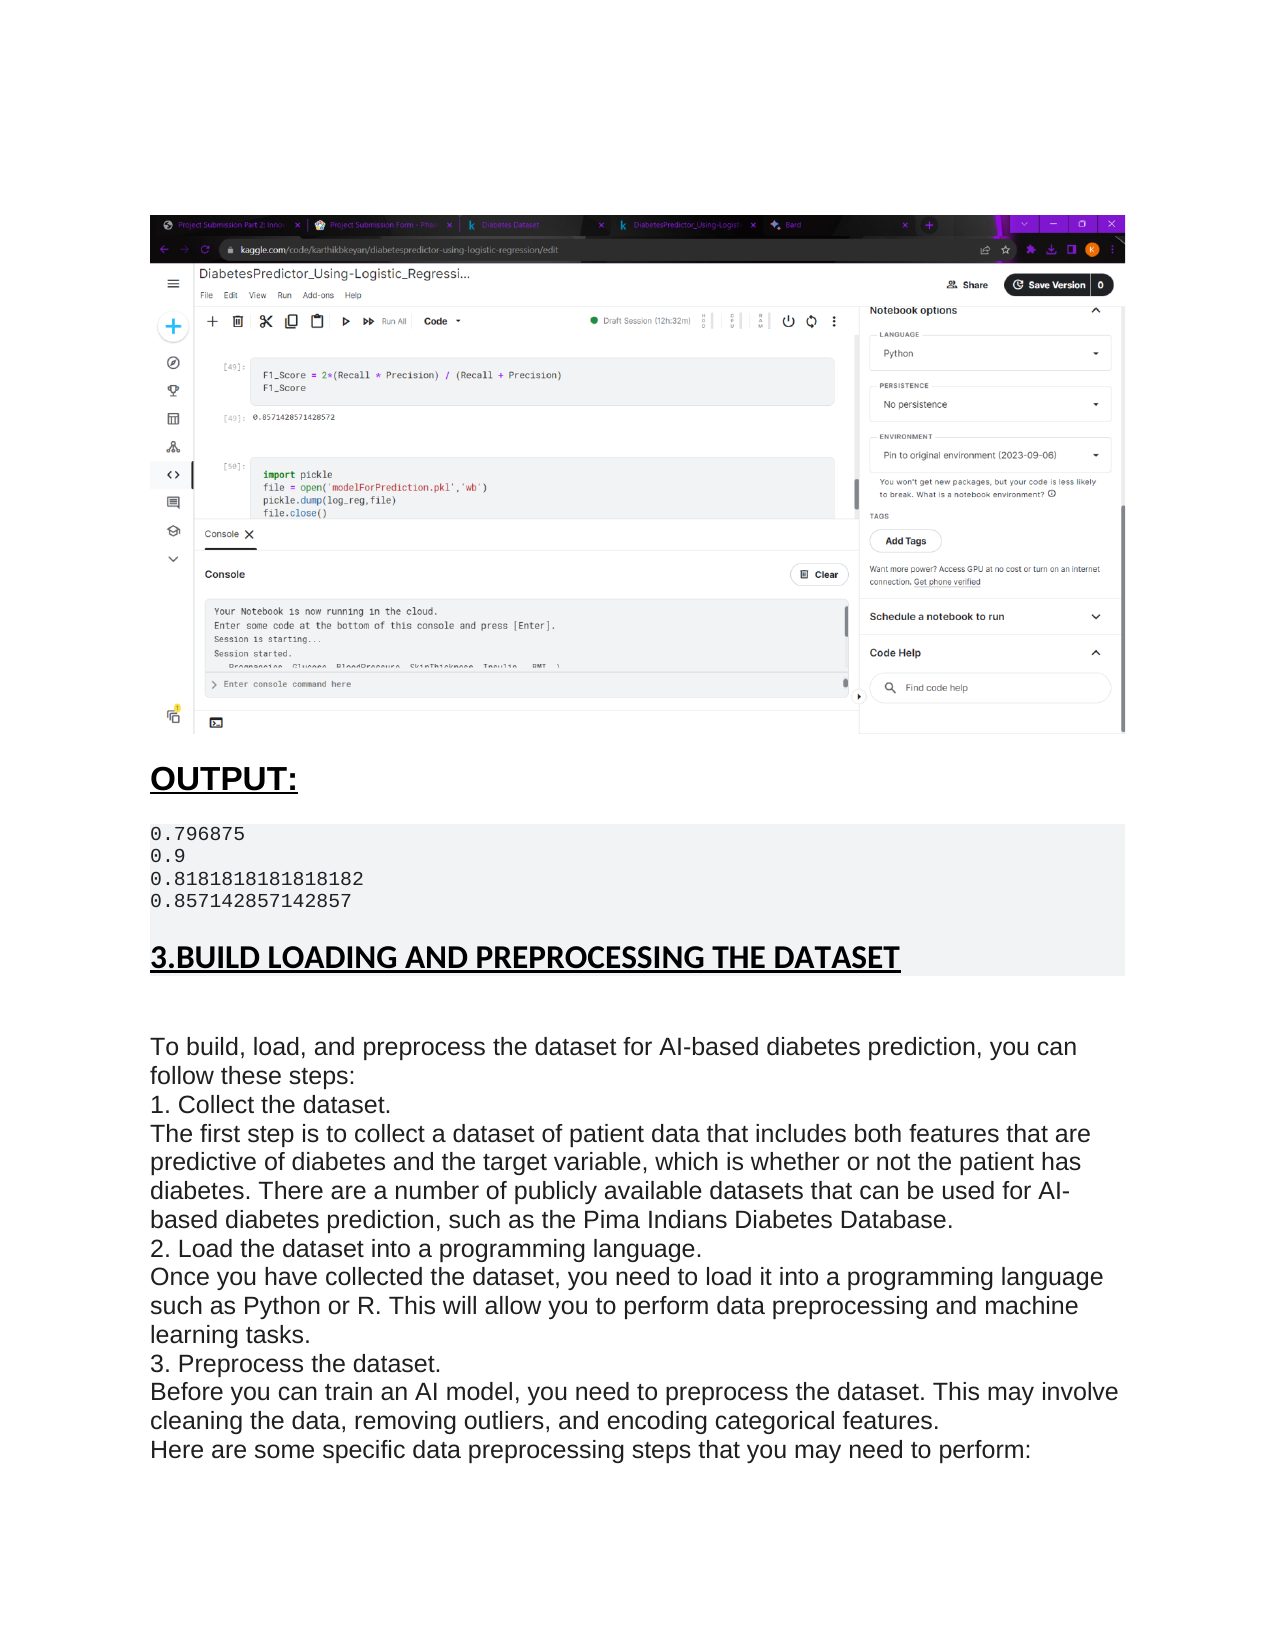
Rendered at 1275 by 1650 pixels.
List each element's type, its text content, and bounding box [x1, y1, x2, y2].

text 2. Load the dataset into a programming language. [150, 1233, 1125, 1262]
text Here are some specific data preprocessing steps that you may need to perform: [150, 1435, 1125, 1463]
text 0.9 [150, 846, 1125, 868]
text 0.8181818181818182 [150, 868, 1125, 891]
text To build, load, and preprocess the dataset for AI-based diabetes prediction, you can follow these steps: [150, 1032, 1125, 1090]
picture [150, 215, 1125, 734]
text The first step is to collect a dataset of patient data that includes both features that are predictive of diabetes and the target variable, which is whether or not the patient has diabetes. There are a number of publicly available datasets that can be used for AI-based diabetes prediction, such as the Pima Indians Diabetes Database. [150, 1118, 1125, 1233]
text 3.BUILD LOADING AND PREPROCESSING THE DATASET [150, 936, 1125, 976]
text 1. Collect the dataset. [150, 1090, 1125, 1118]
text 0.857142857142857 [150, 891, 1125, 913]
text OUTPUT: [150, 759, 1125, 797]
text Before you can train an AI model, you need to preprocess the dataset. This may involve cleaning the data, removing outliers, and encoding categorical features. [150, 1377, 1125, 1435]
text Once you have collected the dataset, you need to load it into a programming language such as Python or R. This will allow you to perform data preprocessing and machine learning tasks. [150, 1262, 1125, 1348]
text 3. Preprocess the dataset. [150, 1348, 1125, 1377]
text 0.796875 [150, 824, 1125, 846]
